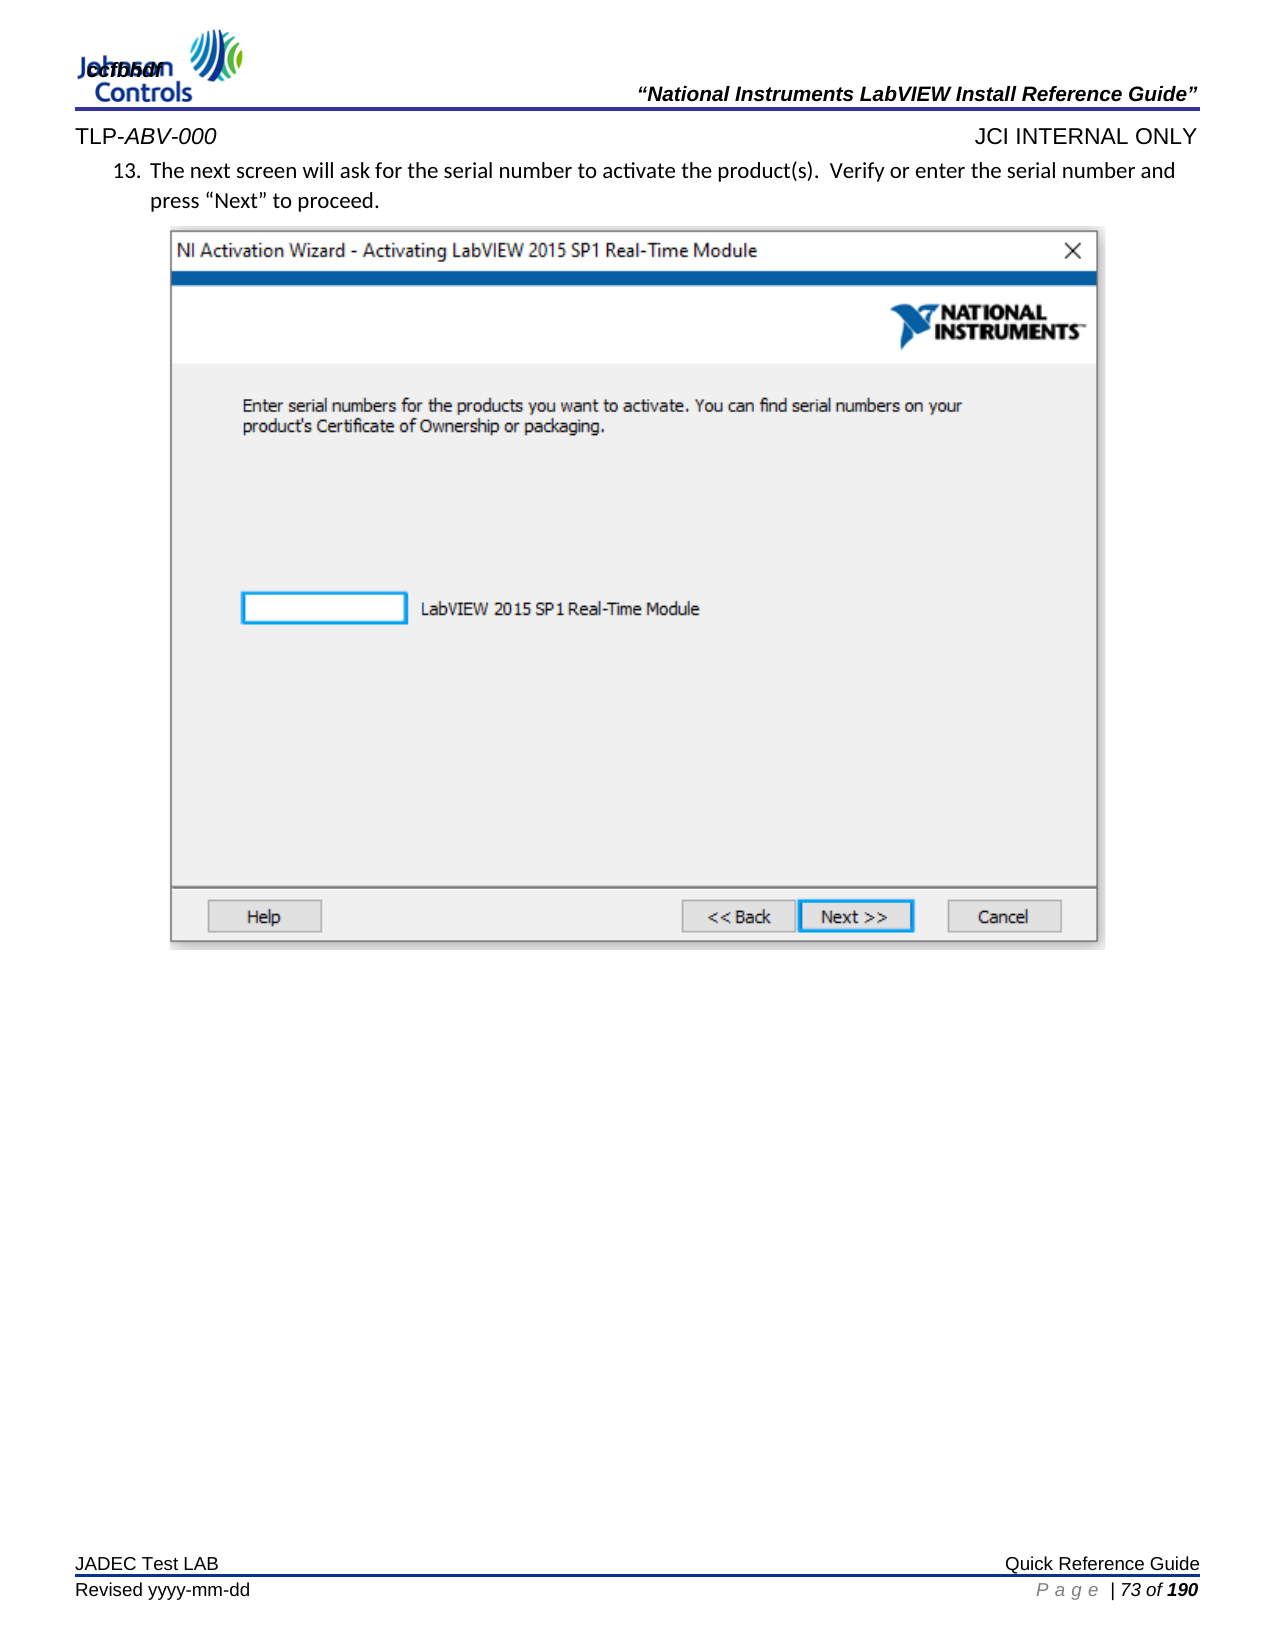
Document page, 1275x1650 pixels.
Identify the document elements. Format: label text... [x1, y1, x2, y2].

list The next screen will ask for the serial number to activate the product(s). Verify or enter the serial number and press “Next” to proceed. [112, 156, 1200, 214]
picture [76, 26, 246, 105]
picture [169, 226, 1106, 950]
